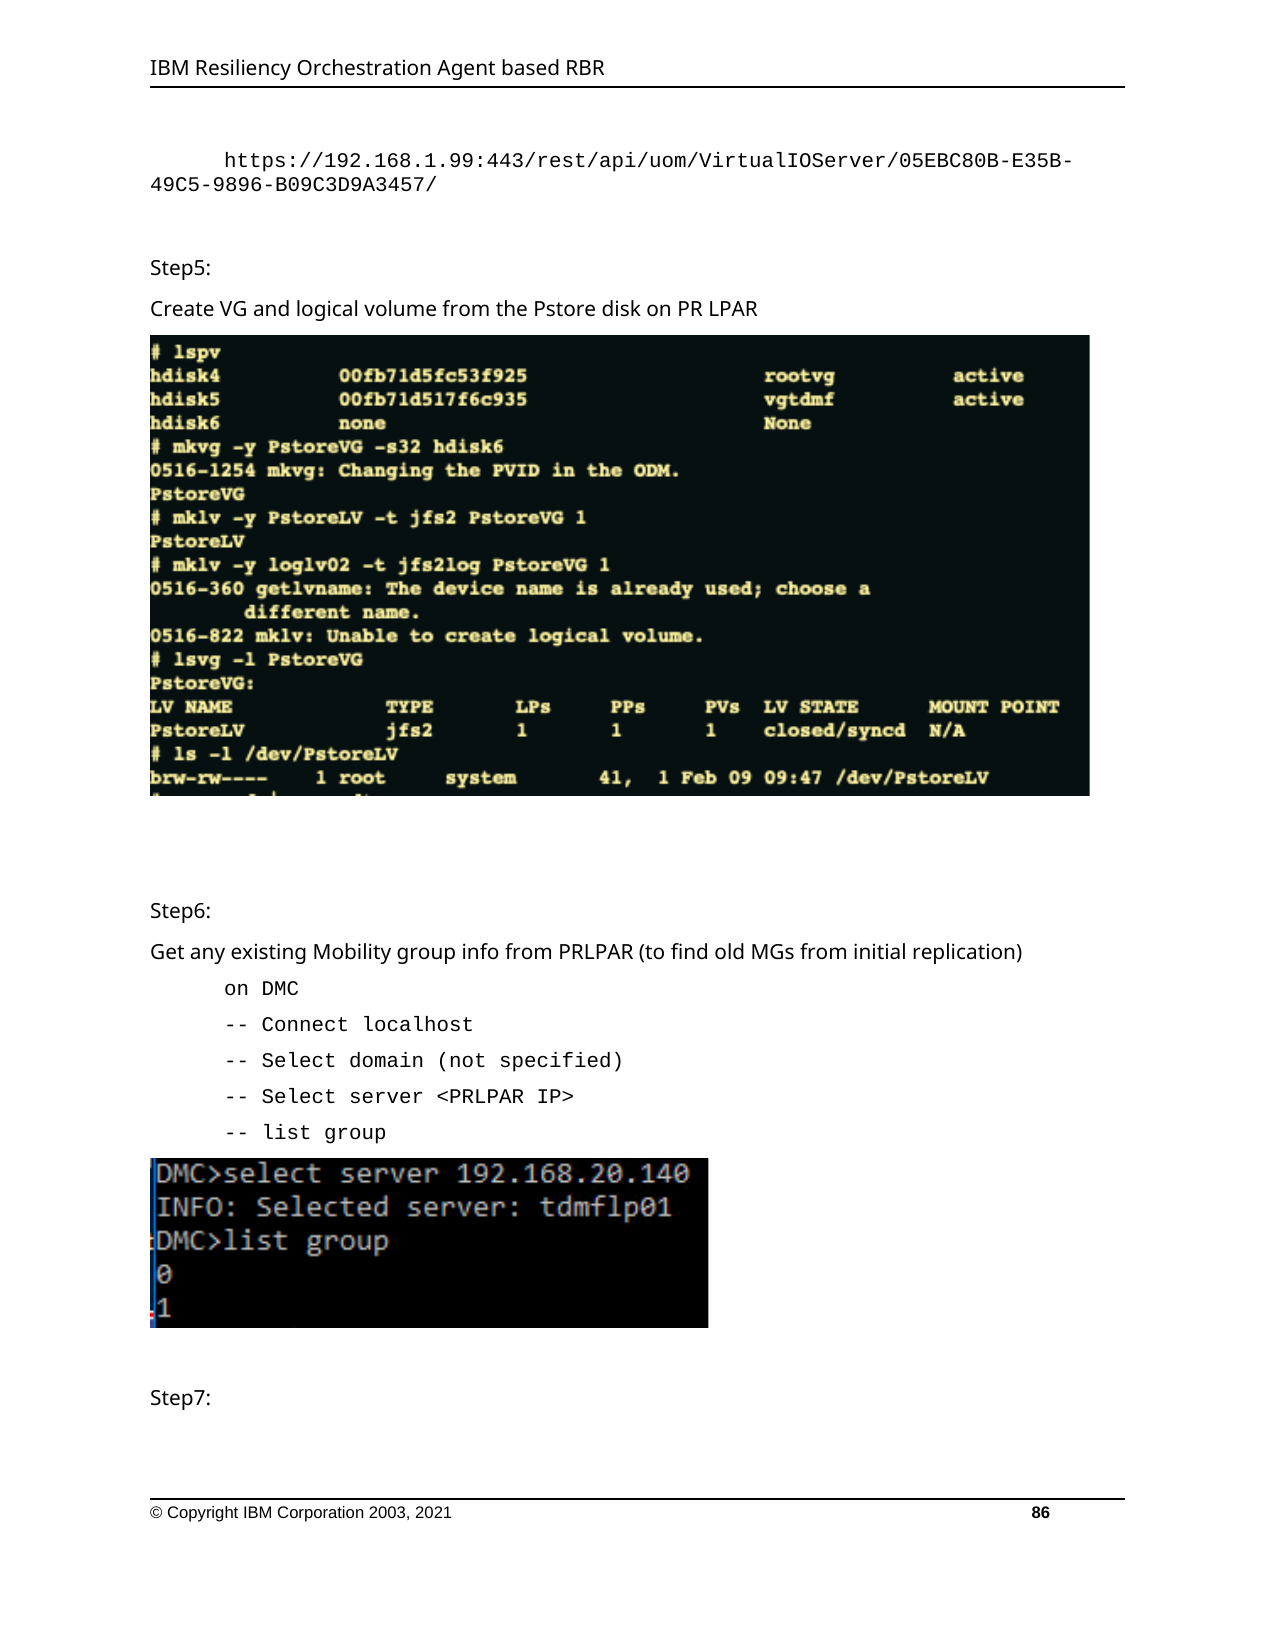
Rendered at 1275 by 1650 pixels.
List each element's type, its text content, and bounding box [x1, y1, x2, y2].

text -- Select server <PRLPAR IP> [150, 1086, 1125, 1110]
text Get any existing Mobility group info from PRLPAR (to find old MGs from initial replication) [150, 937, 1125, 965]
text -- Connect localhost [150, 1014, 1125, 1038]
text Create VG and logical volume from the Pstore disk on PR LPAR [150, 294, 1125, 323]
picture [150, 1158, 709, 1328]
text -- Select domain (not specified) [150, 1050, 1125, 1074]
picture [150, 335, 1090, 796]
text Step7: [150, 1383, 1125, 1412]
text Step5: [150, 253, 1125, 282]
text Step6: [150, 896, 1125, 924]
text https://192.168.1.99:443/rest/api/uom/VirtualIOServer/05EBC80B-E35B-49C5-9896-B09C3D9A3457/ [150, 150, 1125, 197]
text on DMC [150, 978, 1125, 1001]
text -- list group [150, 1122, 1125, 1146]
